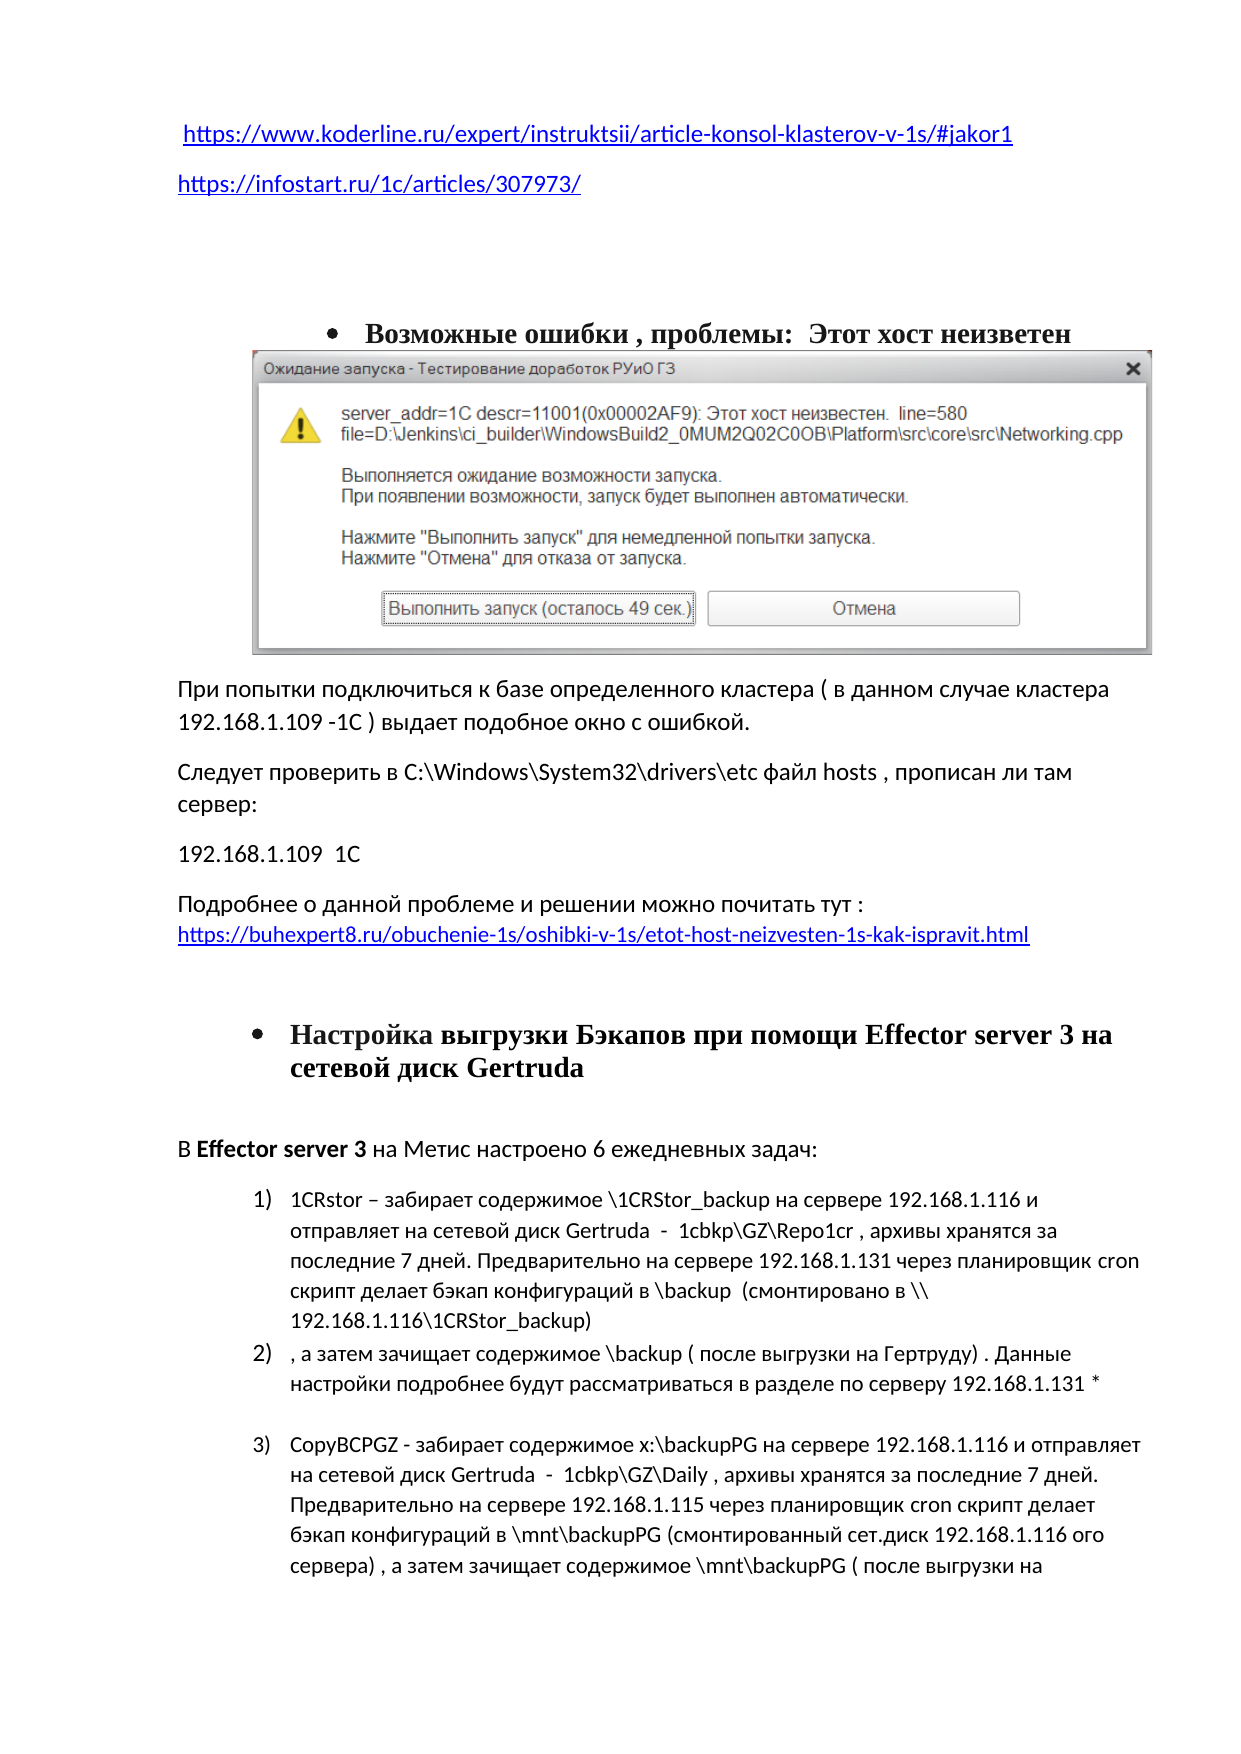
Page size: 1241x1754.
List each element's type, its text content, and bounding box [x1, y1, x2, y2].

text 192.168.1.109 1C [177, 838, 1152, 869]
text Следует проверить в C:\Windows\System32\drivers\etc файл hosts , прописан ли там сервер: [177, 756, 1152, 819]
list , а затем зачищает содержимое \backup ( после выгрузки на Гертруду) . Данные настройки подробнее будут рассматриваться в разделе по серверу 192.168.1.131 * [252, 1337, 1152, 1397]
text Подробнее о данной проблеме и решении можно почитать тут : https://buhexpert8.ru/obuchenie-1s/oshibki-v-1s/etot-host-neizvesten-1s-kak-ispravit.html [177, 888, 1152, 948]
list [252, 1430, 1152, 1579]
text При попытки подключиться к базе определенного кластера ( в данном случае кластера 192.168.1.109 -1С ) выдает подобное окно с ошибкой. [177, 673, 1152, 737]
text В Effector server 3 на Метис настроено 6 ежедневных задач: [177, 1134, 1152, 1164]
text https://www.koderline.ru/expert/instruktsii/article-konsol-klasterov-v-1s/#jakor1 [177, 118, 1152, 149]
text https://infostart.ru/1c/articles/307973/ [177, 168, 1152, 198]
list 1CRstor – забирает содержимое \1CRStor_backup на сервере 192.168.1.116 и отправляет на сетевой диск Gertruda - 1cbkp\GZ\Repo1cr , архивы хранятся за последние 7 дней. Предварительно на сервере 192.168.1.131 через планировщик cron скрипт делает бэкап конфигураций в \backup (смонтировано в \\192.168.1.116\1CRStor_backup) [252, 1183, 1152, 1334]
list Настройка выгрузки Бэкапов при помощи Effector server 3 на сетевой диск Gertruda [252, 1017, 1152, 1084]
list Возможные ошибки , проблемы: Этот хост неизветен [327, 316, 1152, 350]
picture [252, 350, 1153, 655]
